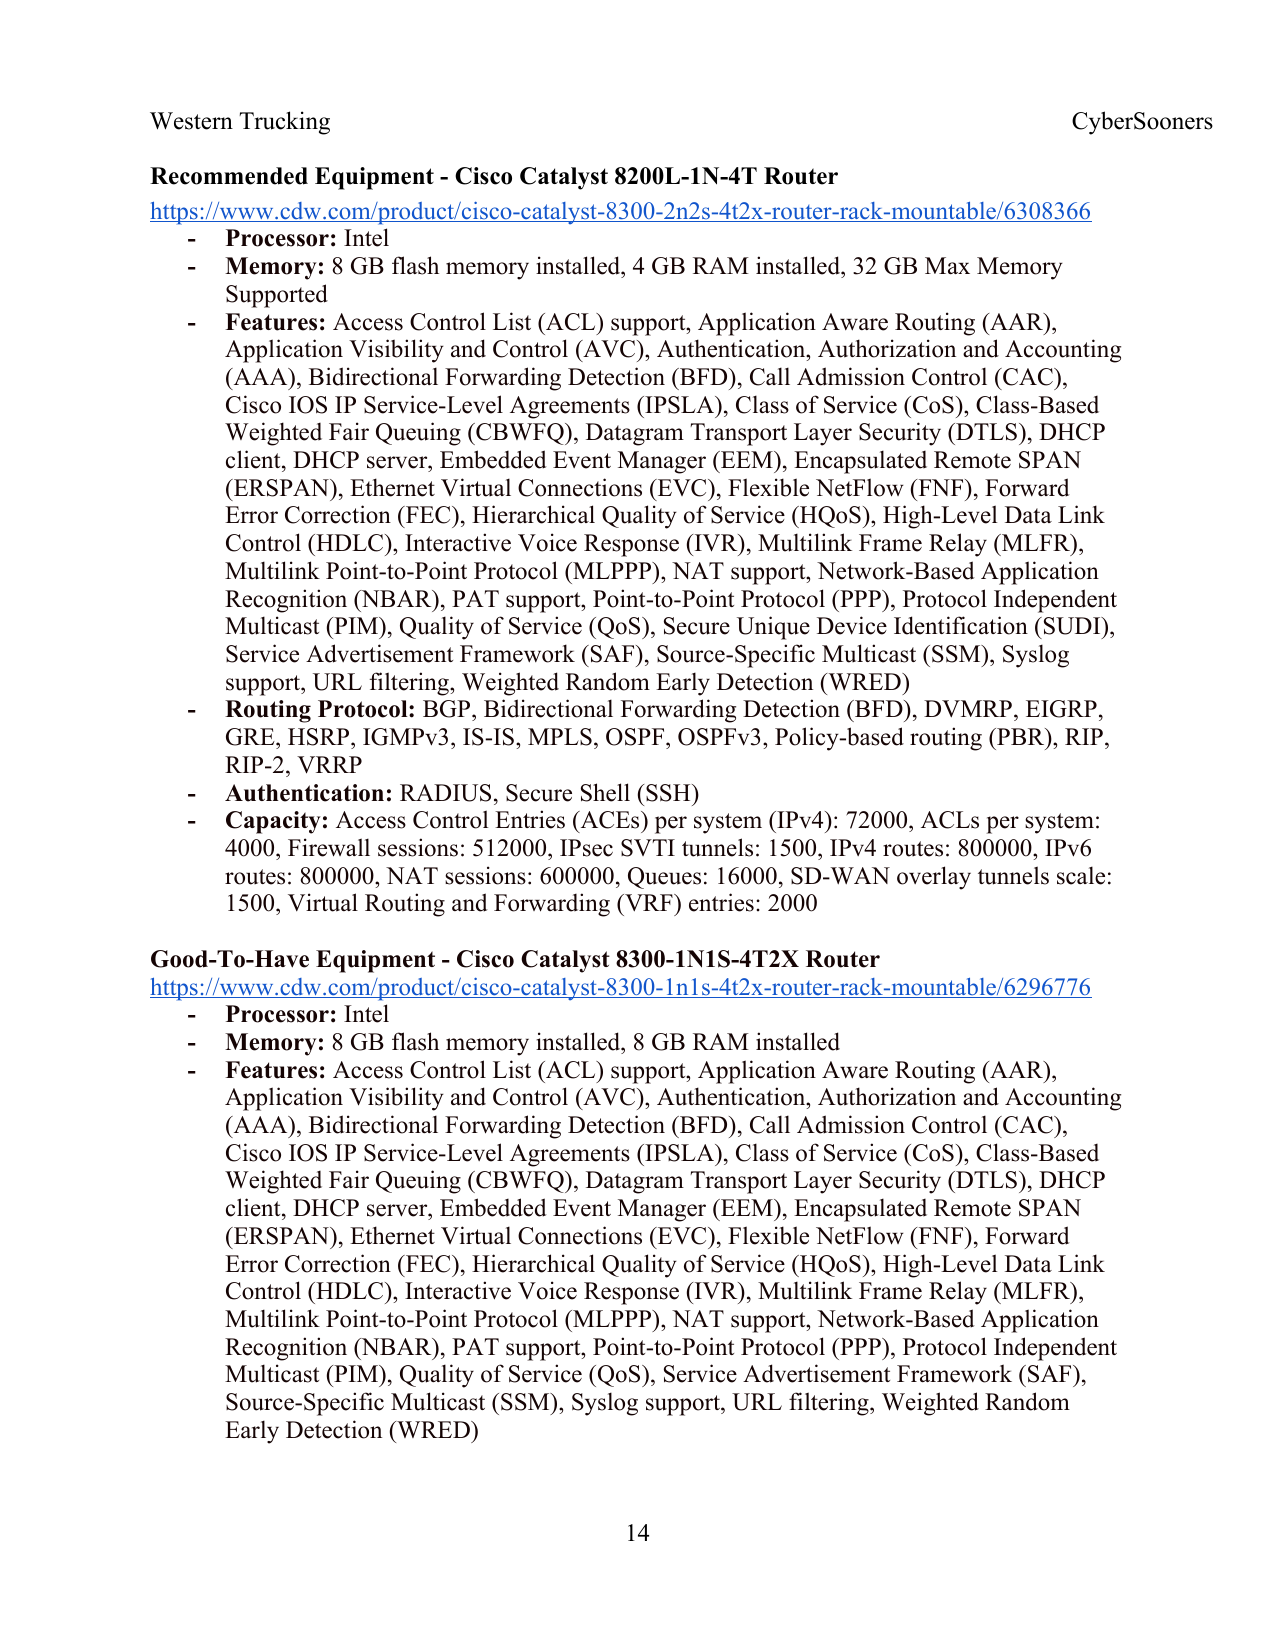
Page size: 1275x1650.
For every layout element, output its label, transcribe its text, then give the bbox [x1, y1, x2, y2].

list Features: Access Control List (ACL) support, Application Aware Routing (AAR), Application Visibility and Control (AVC), Authentication, Authorization and Accounting (AAA), Bidirectional Forwarding Detection (BFD), Call Admission Control (CAC), Cisco IOS IP Service-Level Agreements (IPSLA), Class of Service (CoS), Class-Based Weighted Fair Queuing (CBWFQ), Datagram Transport Layer Security (DTLS), DHCP client, DHCP server, Embedded Event Manager (EEM), Encapsulated Remote SPAN (ERSPAN), Ethernet Virtual Connections (EVC), Flexible NetFlow (FNF), Forward Error Correction (FEC), Hierarchical Quality of Service (HQoS), High-Level Data Link Control (HDLC), Interactive Voice Response (IVR), Multilink Frame Relay (MLFR), Multilink Point-to-Point Protocol (MLPPP), NAT support, Network-Based Application Recognition (NBAR), PAT support, Point-to-Point Protocol (PPP), Protocol Independent Multicast (PIM), Quality of Service (QoS), Secure Unique Device Identification (SUDI), Service Advertisement Framework (SAF), Source-Specific Multicast (SSM), Syslog support, URL filtering, Weighted Random Early Detection (WRED) [187, 308, 1125, 696]
list Capacity: Access Control Entries (ACEs) per system (IPv4): 72000, ACLs per system: 4000, Firewall sessions: 512000, IPsec SVTI tunnels: 1500, IPv4 routes: 800000, IPv6 routes: 800000, NAT sessions: 600000, Queues: 16000, SD-WAN overlay tunnels scale: 1500, Virtual Routing and Forwarding (VRF) entries: 2000 [187, 806, 1125, 917]
list Processor: Intel [187, 1000, 1125, 1028]
list Routing Protocol: BGP, Bidirectional Forwarding Detection (BFD), DVMRP, EIGRP, GRE, HSRP, IGMPv3, IS-IS, MPLS, OSPF, OSPFv3, Policy-based routing (PBR), RIP, RIP-2, VRRP [187, 696, 1125, 779]
text Good-To-Have Equipment - Cisco Catalyst 8300-1N1S-4T2X Router [150, 945, 1125, 973]
list Memory: 8 GB flash memory installed, 4 GB RAM installed, 32 GB Max Memory Supported [187, 252, 1125, 308]
list Features: Access Control List (ACL) support, Application Aware Routing (AAR), Application Visibility and Control (AVC), Authentication, Authorization and Accounting (AAA), Bidirectional Forwarding Detection (BFD), Call Admission Control (CAC), Cisco IOS IP Service-Level Agreements (IPSLA), Class of Service (CoS), Class-Based Weighted Fair Queuing (CBWFQ), Datagram Transport Layer Security (DTLS), DHCP client, DHCP server, Embedded Event Manager (EEM), Encapsulated Remote SPAN (ERSPAN), Ethernet Virtual Connections (EVC), Flexible NetFlow (FNF), Forward Error Correction (FEC), Hierarchical Quality of Service (HQoS), High-Level Data Link Control (HDLC), Interactive Voice Response (IVR), Multilink Frame Relay (MLFR), Multilink Point-to-Point Protocol (MLPPP), NAT support, Network-Based Application Recognition (NBAR), PAT support, Point-to-Point Protocol (PPP), Protocol Independent Multicast (PIM), Quality of Service (QoS), Service Advertisement Framework (SAF), Source-Specific Multicast (SSM), Syslog support, URL filtering, Weighted Random Early Detection (WRED) [187, 1056, 1125, 1444]
text Recommended Equipment - Cisco Catalyst 8200L-1N-4T Router [150, 162, 1125, 190]
text https://www.cdw.com/product/cisco-catalyst-8300-2n2s-4t2x-router-rack-mountable/6308366 [150, 197, 1125, 224]
list Memory: 8 GB flash memory installed, 8 GB RAM installed [187, 1028, 1125, 1056]
list Processor: Intel [187, 224, 1125, 252]
list Authentication: RADIUS, Secure Shell (SSH) [187, 779, 1125, 806]
text https://www.cdw.com/product/cisco-catalyst-8300-1n1s-4t2x-router-rack-mountable/6296776 [150, 973, 1125, 1000]
